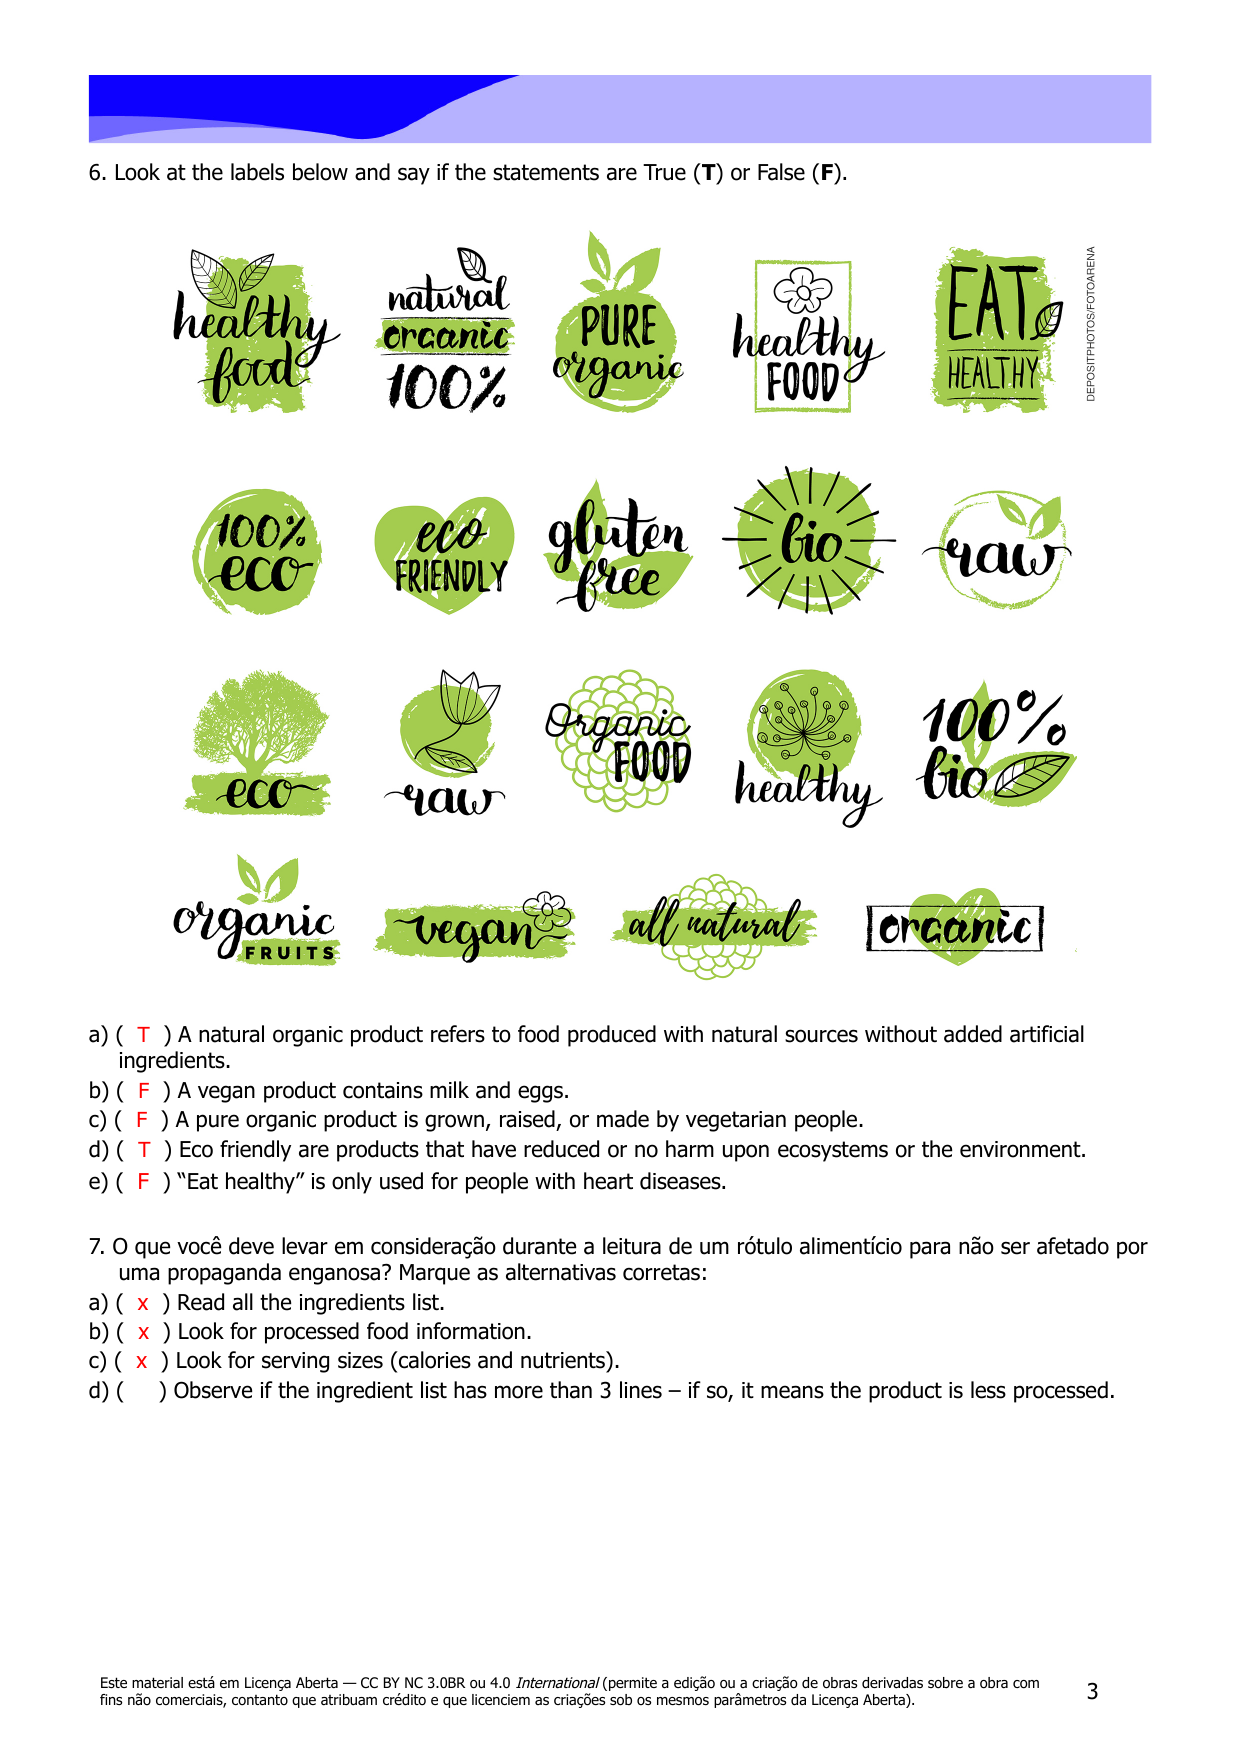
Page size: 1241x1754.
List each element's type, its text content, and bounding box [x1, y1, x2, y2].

picture [88, 75, 1152, 156]
text b) ( x ) Look for processed food information. [89, 1317, 1152, 1344]
text a) ( x ) Read all the ingredients list. [89, 1288, 1152, 1314]
text d) ( ) Observe if the ingredient list has more than 3 lines – if so, it means the product is less processed. [89, 1376, 1152, 1403]
text 6. Look at the labels below and say if the statements are True (T) or False (F). [89, 159, 1152, 185]
text b) ( F ) A vegan product contains milk and eggs. [89, 1076, 1152, 1103]
text a) ( T ) A natural organic product refers to food produced with natural sources without added artificial ingredients. [89, 1021, 1152, 1073]
picture [131, 191, 1110, 1015]
text e) ( F ) “Eat healthy” is only used for people with heart diseases. [89, 1167, 1152, 1194]
text 7. O que você deve levar em consideração durante a leitura de um rótulo alimentício para não ser afetado por uma propaganda enganosa? Marque as alternativas corretas: [89, 1232, 1152, 1285]
text c) ( x ) Look for serving sizes (calories and nutrients). [89, 1347, 1152, 1373]
text d) ( T ) Eco friendly are products that have reduced or no harm upon ecosystems or the environment. [89, 1135, 1152, 1162]
text c) ( F ) A pure organic product is grown, raised, or made by vegetarian people. [89, 1106, 1152, 1132]
